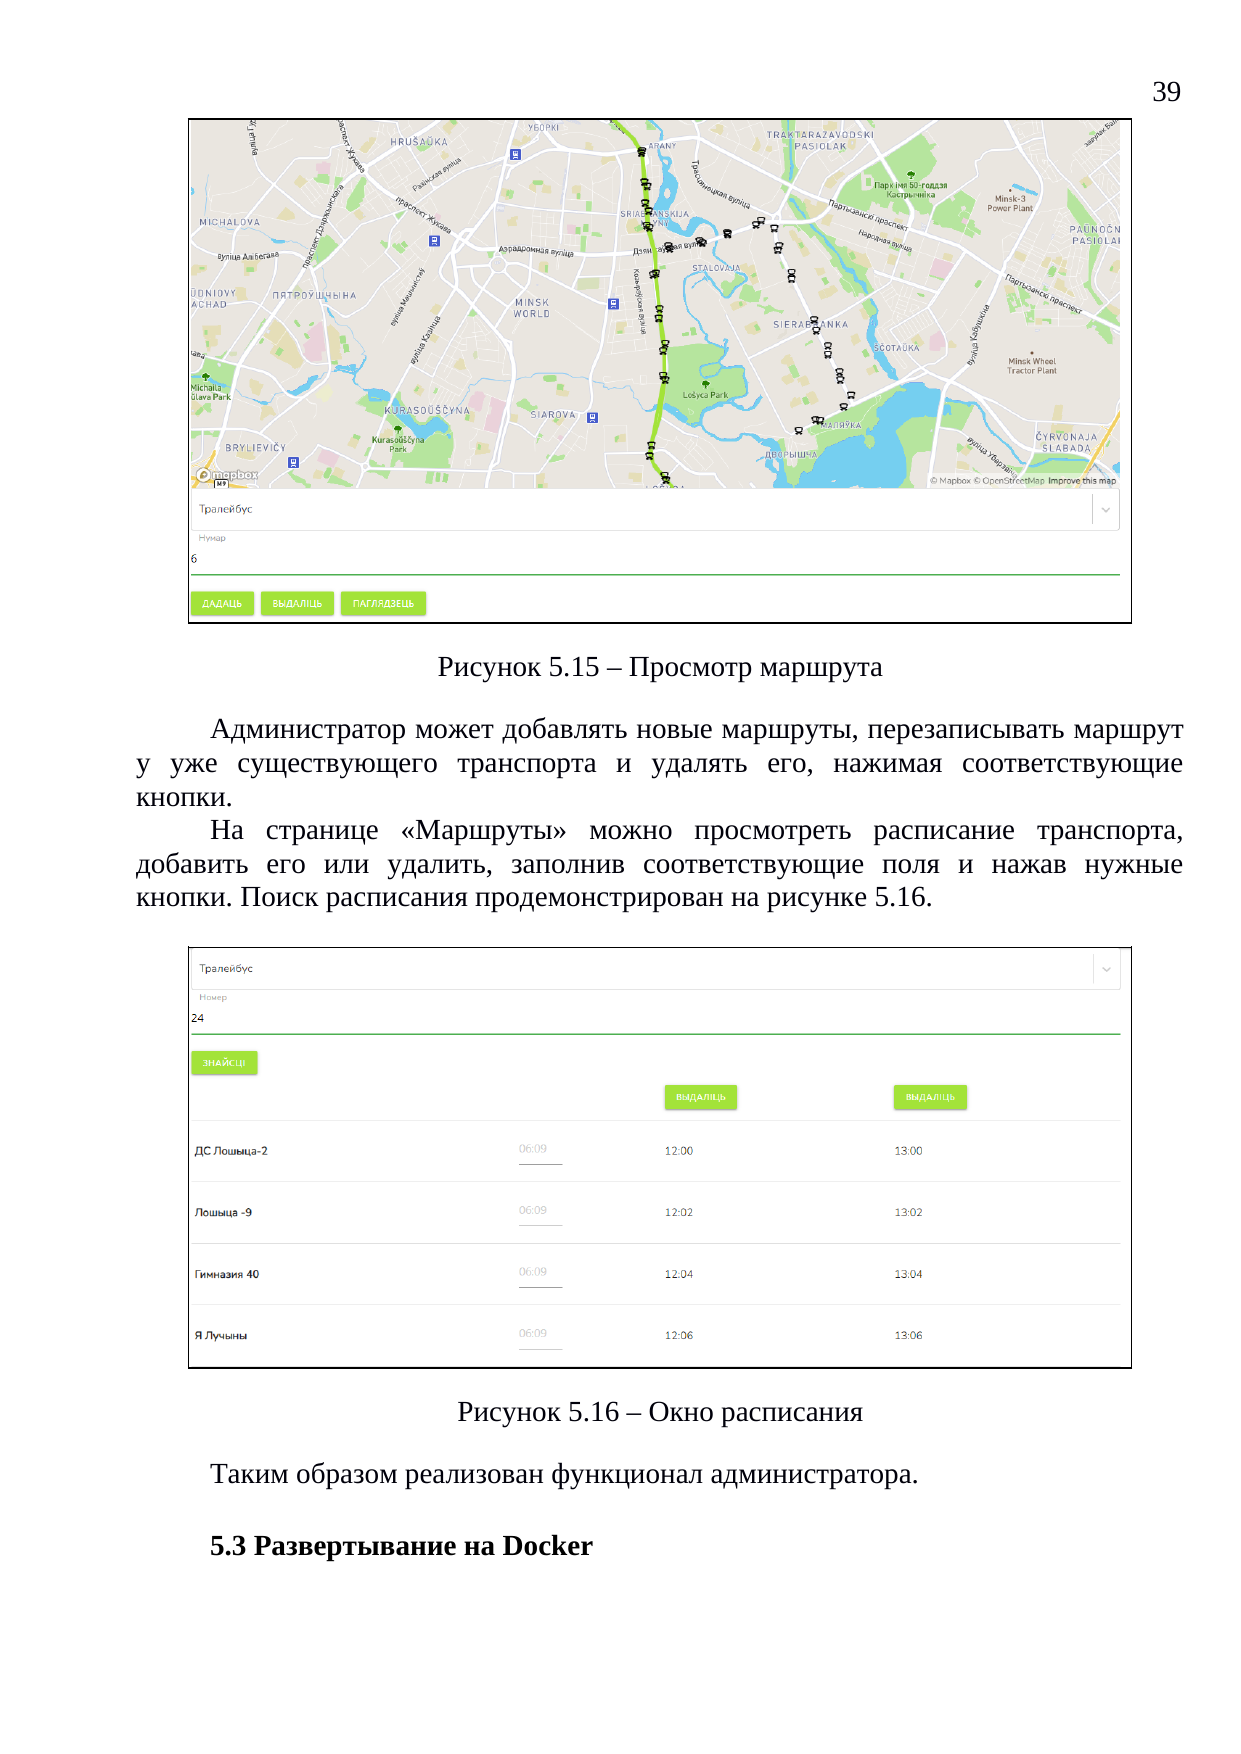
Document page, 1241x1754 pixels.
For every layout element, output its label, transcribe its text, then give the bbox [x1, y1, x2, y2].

text Таким образом реализован функционал администратора. [136, 1457, 1184, 1490]
picture [189, 120, 1131, 622]
subtitle 5.3 Развертывание на Docker [136, 1528, 1181, 1561]
text Рисунок 5.15 – Просмотр маршрута [136, 649, 1184, 682]
text Рисунок 5.16 – Окно расписания [136, 1394, 1184, 1427]
text На странице «Маршруты» можно просмотреть расписание транспорта, добавить его или удалить, заполнив соответствующие поля и нажав нужные кнопки. Поиск расписания продемонстрирован на рисунке 5.16. [136, 812, 1184, 913]
text Администратор может добавлять новые маршруты, перезаписывать маршрут у уже существующего транспорта и удалять его, нажимая соответствующие кнопки. [136, 712, 1184, 812]
picture [189, 948, 1131, 1367]
